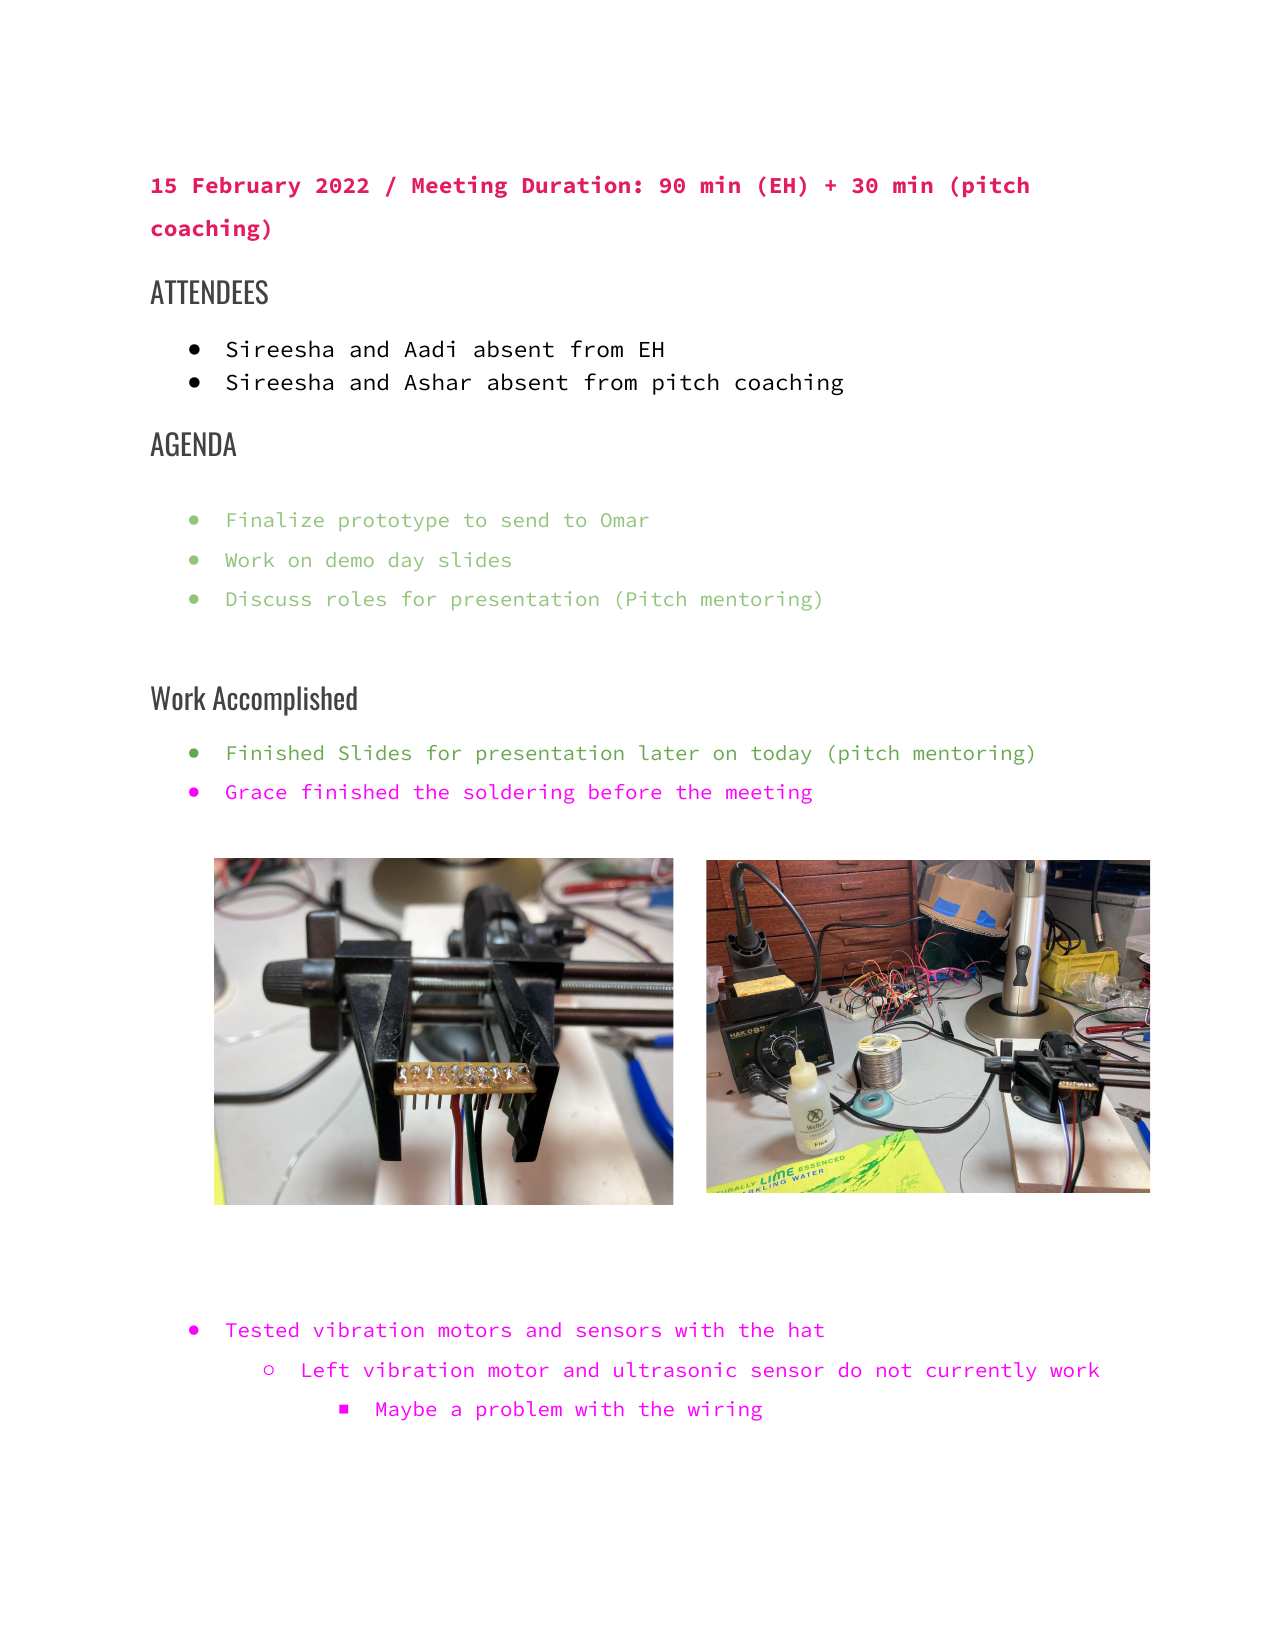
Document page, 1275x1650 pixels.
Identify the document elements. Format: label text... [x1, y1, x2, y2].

list Grace finished the soldering before the meeting [187, 779, 1125, 805]
list Maybe a problem with the wiring [337, 1396, 1125, 1422]
picture [214, 858, 674, 1205]
picture [706, 860, 1150, 1193]
subtitle Work Accomplished [150, 675, 1125, 719]
list Sireesha and Aadi absent from EH [187, 334, 1125, 363]
subtitle ATTENDEES [150, 270, 1125, 313]
list Left vibration motor and ultrasonic sensor do not currently work [262, 1356, 1125, 1383]
list Work on demo day slides [187, 547, 1125, 573]
list Sireesha and Ashar absent from pitch coaching [187, 368, 1125, 397]
list Finished Slides for presentation later on today (pitch mentoring) [187, 739, 1125, 766]
text AGENDA [150, 422, 1125, 465]
list Discuss roles for presentation (Pitch mentoring) [187, 586, 1125, 612]
text 15 February 2022 / Meeting Duration: 90 min (EH) + 30 min (pitch coaching) [150, 171, 1125, 243]
list Finalize prototype to send to Omar [187, 507, 1125, 533]
list Tested vibration motors and sensors with the hat [187, 1317, 1125, 1343]
